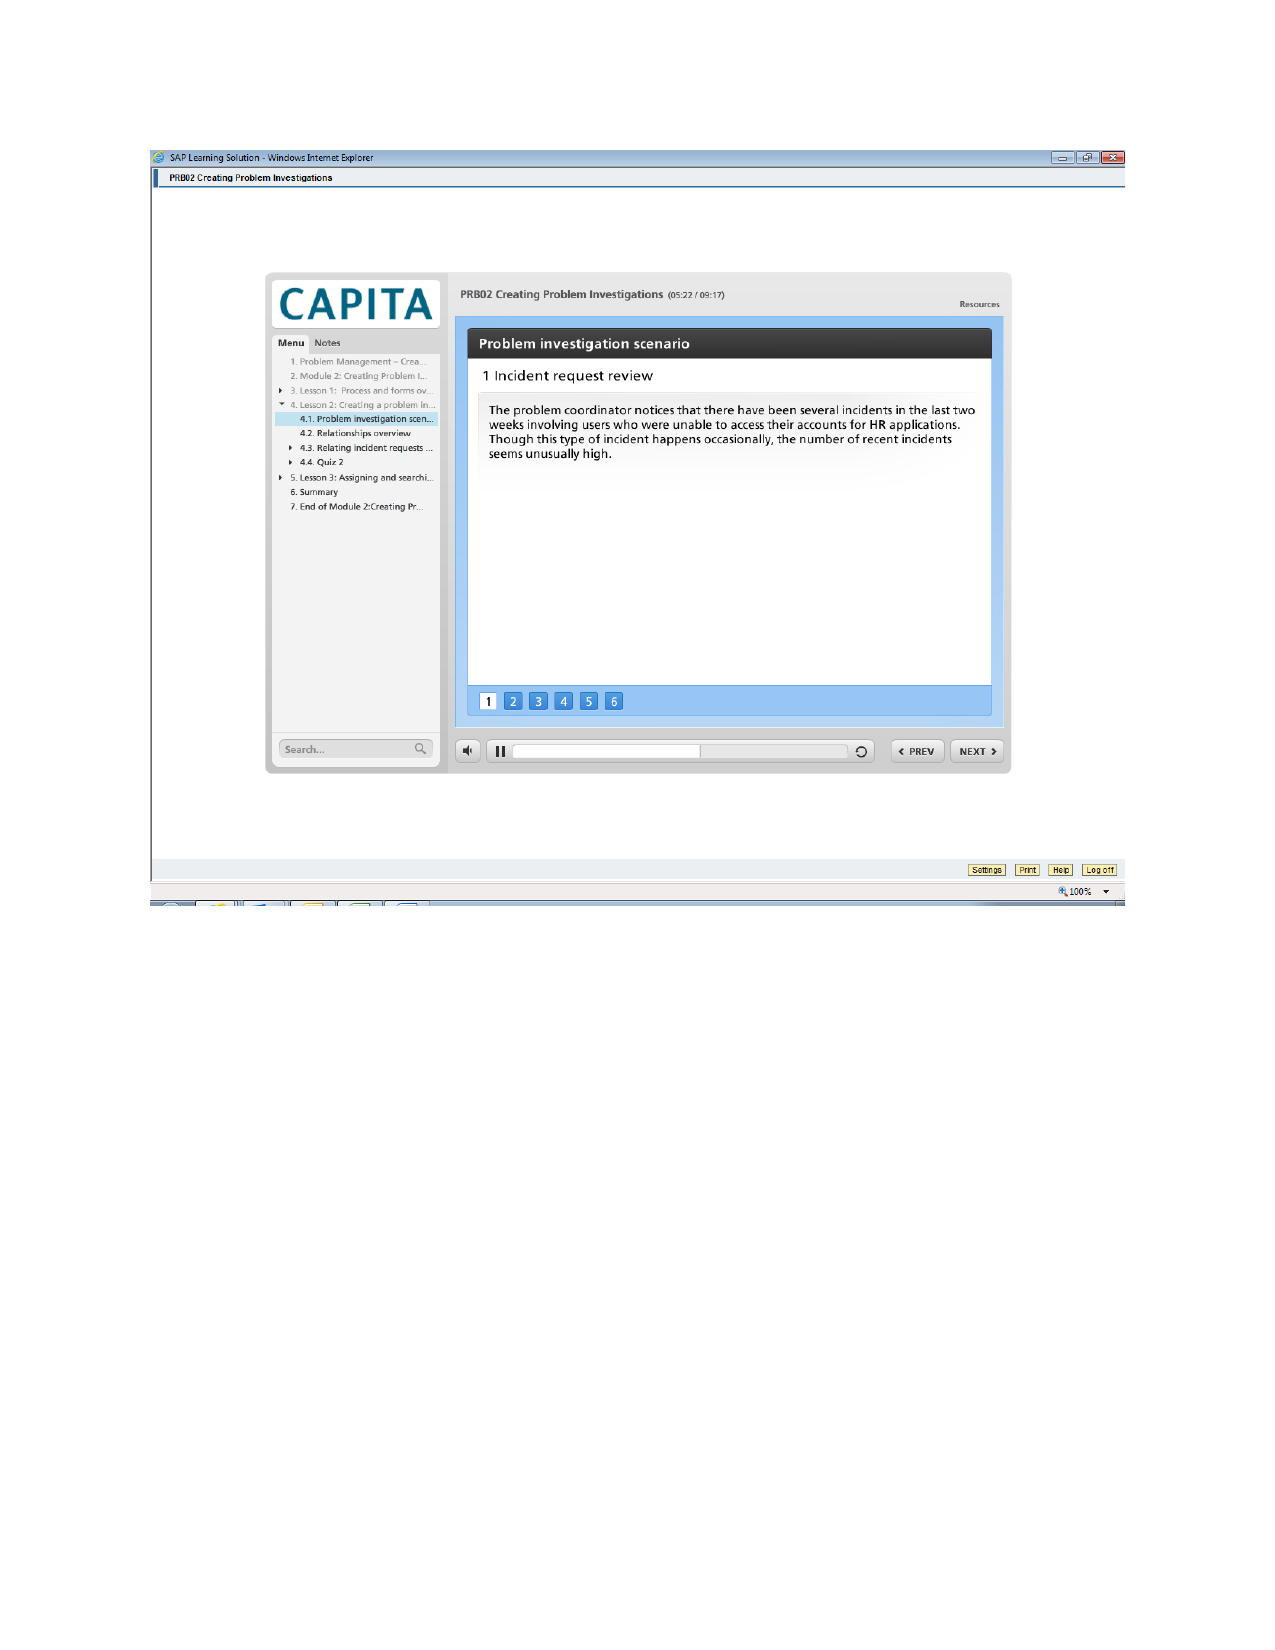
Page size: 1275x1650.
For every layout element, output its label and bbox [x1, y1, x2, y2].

picture [150, 150, 1125, 906]
